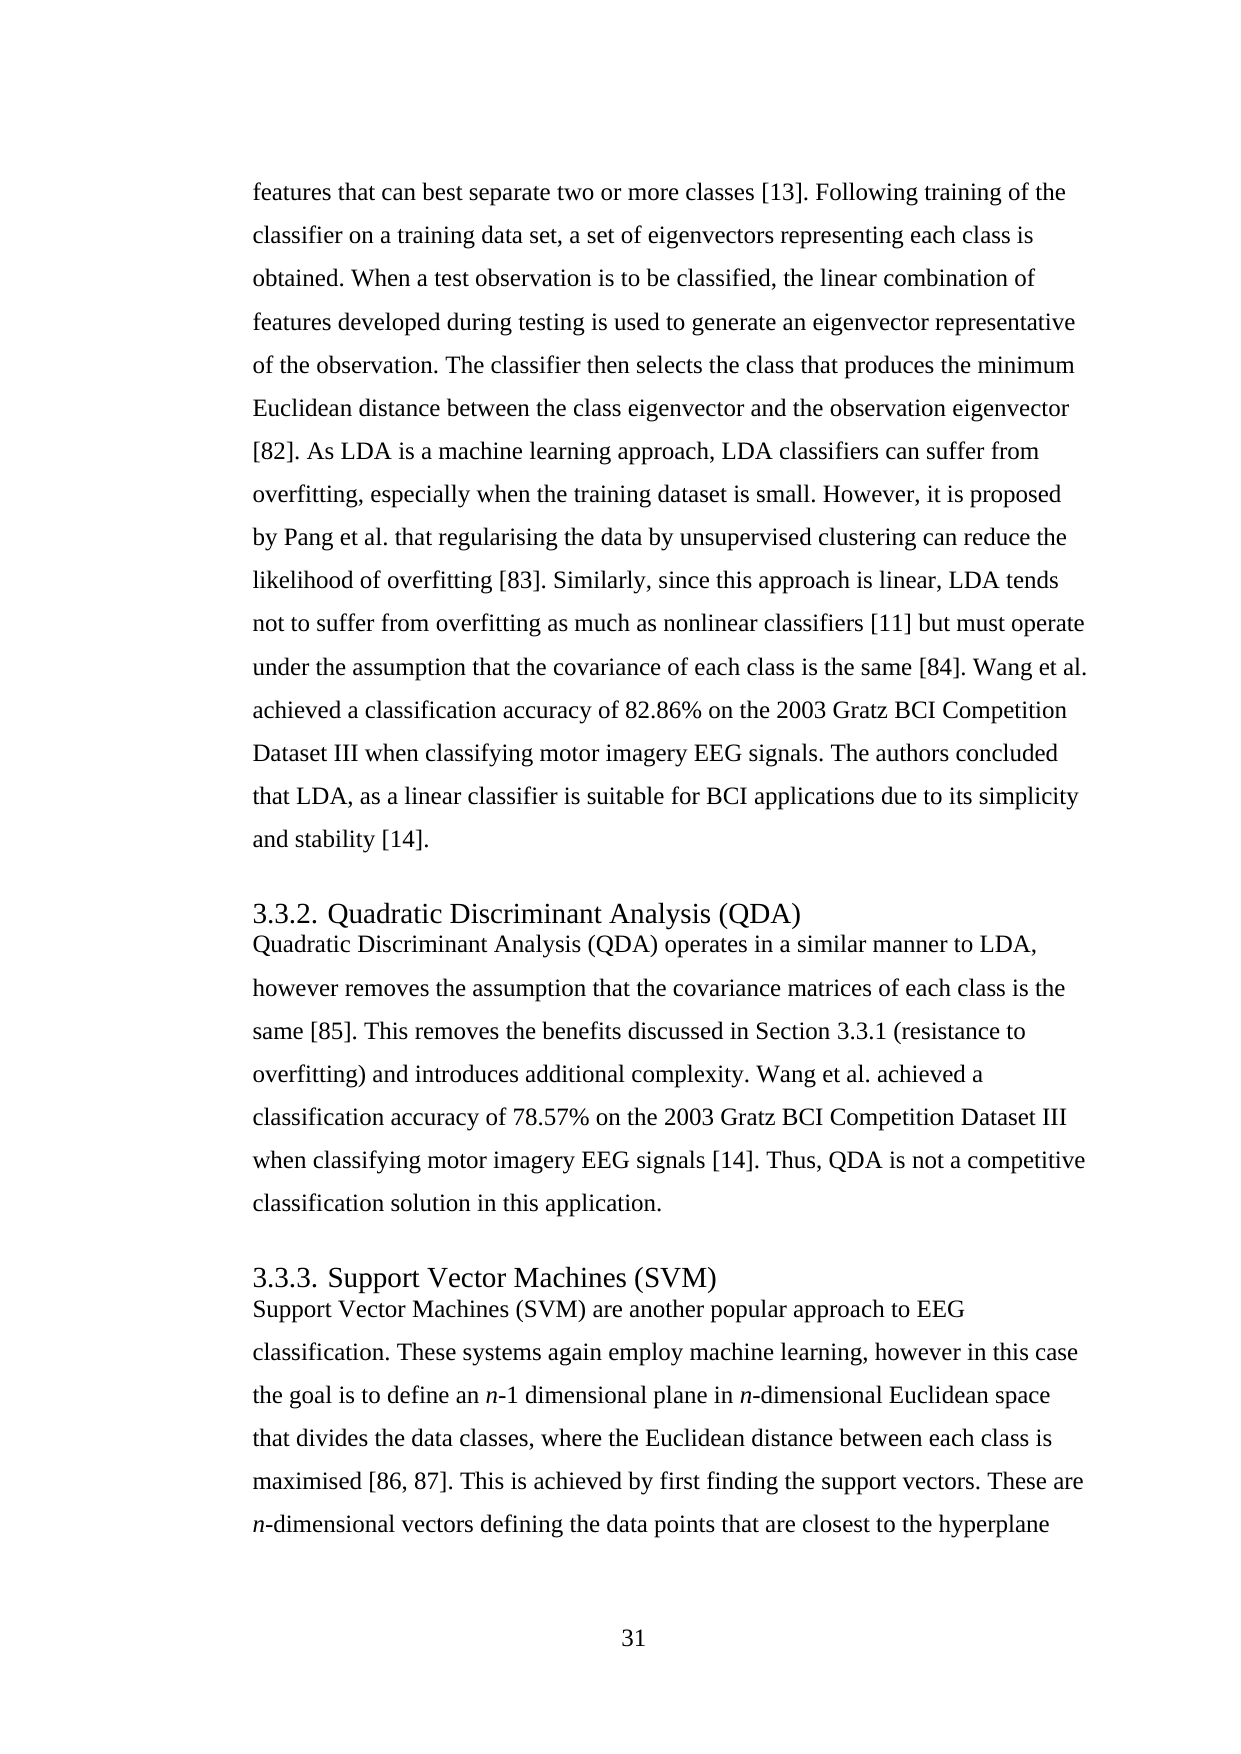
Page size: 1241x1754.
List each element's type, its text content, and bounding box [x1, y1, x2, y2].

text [252, 177, 1090, 853]
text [252, 1294, 1090, 1538]
text Quadratic Discriminant Analysis (QDA) operates in a similar manner to LDA, however removes the assumption that the covariance matrices of each class is the same [85]. This removes the benefits discussed in Section 3.3.1 (resistance to overfitting) and introduces additional complexity. Wang et al. achieved a classification accuracy of 78.57% on the 2003 Gratz BCI Competition Dataset III when classifying motor imagery EEG signals [14]. Thus, QDA is not a competitive classification solution in this application. [252, 929, 1090, 1217]
subtitle Support Vector Machines (SVM) [252, 1260, 1090, 1294]
subtitle Quadratic Discriminant Analysis (QDA) [252, 896, 1090, 929]
